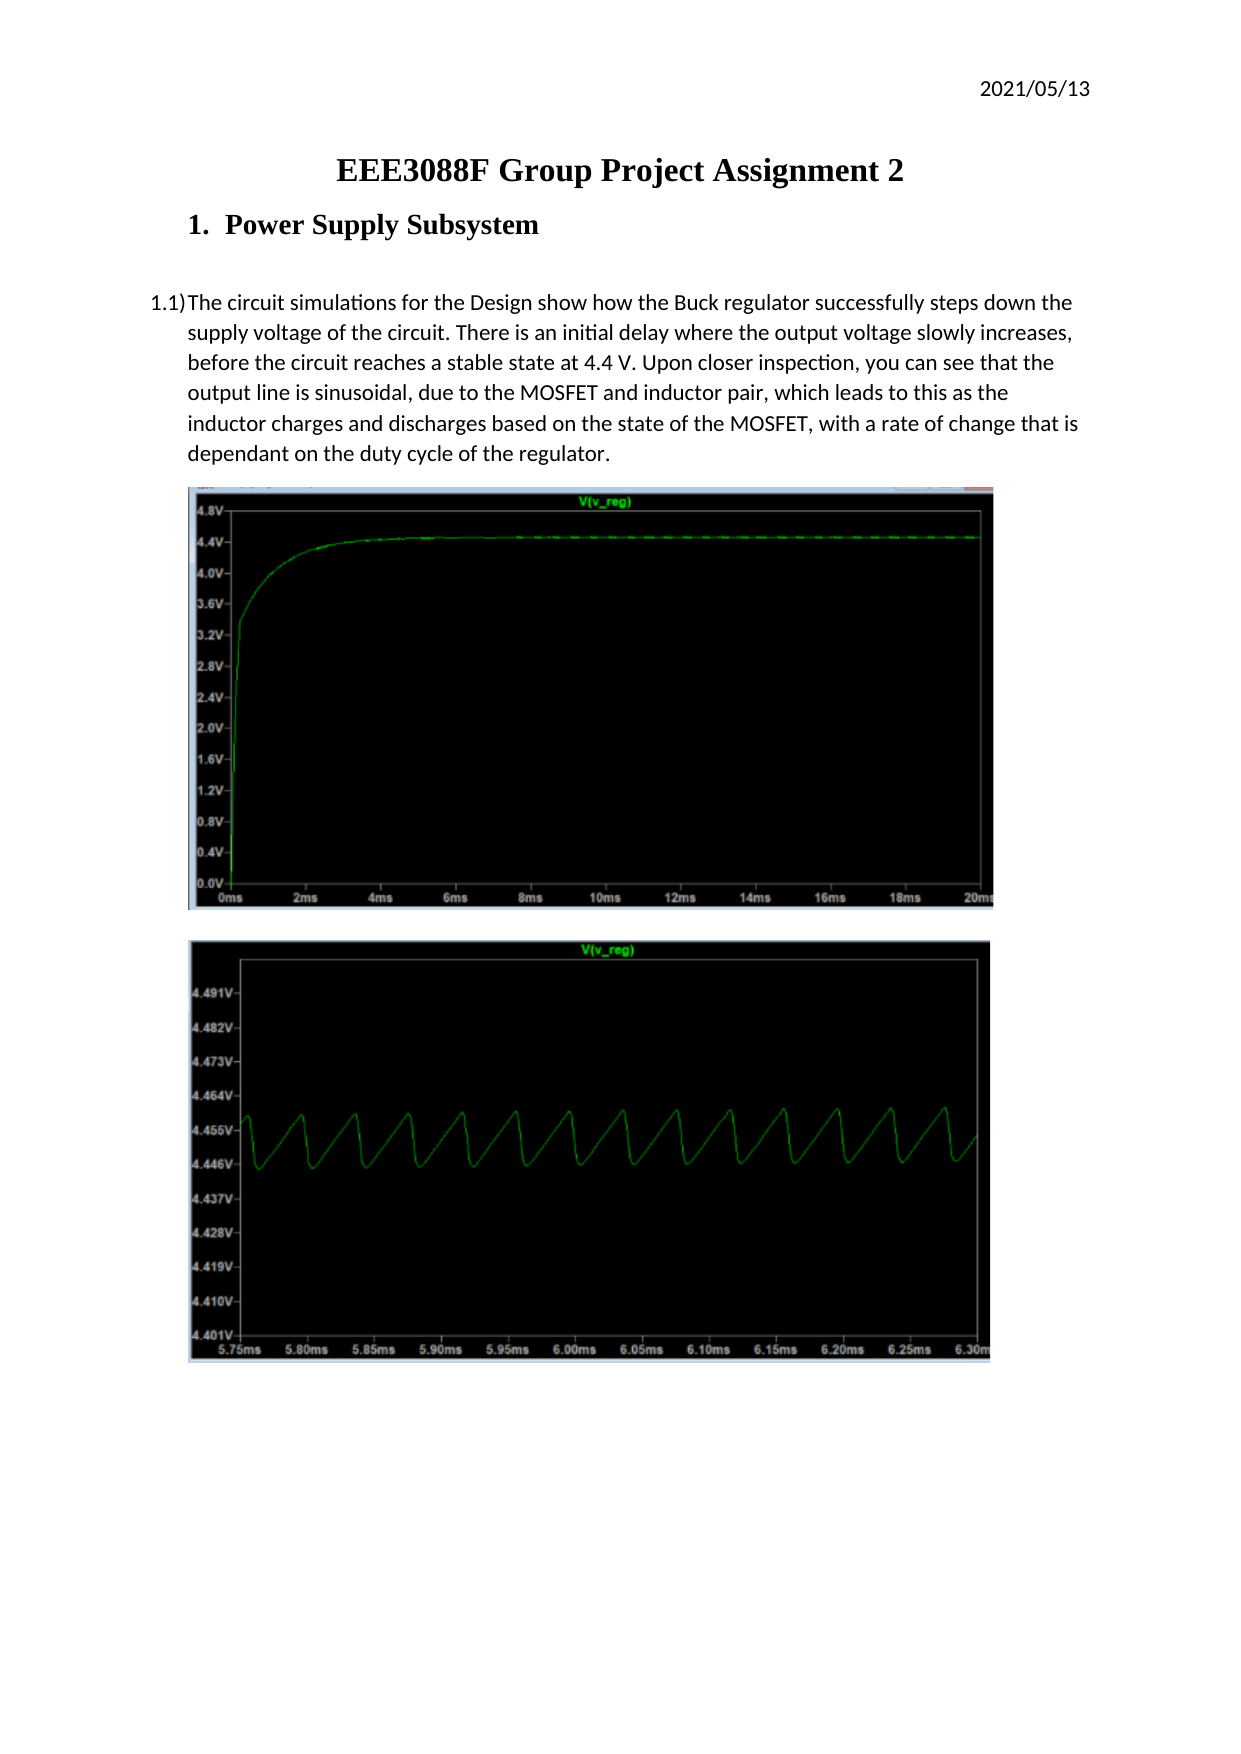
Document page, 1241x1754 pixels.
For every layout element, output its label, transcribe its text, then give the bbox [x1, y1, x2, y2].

picture [187, 487, 996, 913]
subtitle EEE3088F Group Project Assignment 2 [150, 150, 1090, 188]
list Power Supply Subsystem [187, 207, 1090, 241]
picture [187, 940, 994, 1365]
list The circuit simulations for the Design show how the Buck regulator successfully steps down the supply voltage of the circuit. There is an initial delay where the output voltage slowly increases, before the circuit reaches a stable state at 4.4 V. Upon closer inspection, you can see that the output line is sinusoidal, due to the MOSFET and inductor pair, which leads to this as the inductor charges and discharges based on the state of the MOSFET, with a rate of change that is dependant on the duty cycle of the regulator. [150, 288, 1090, 467]
